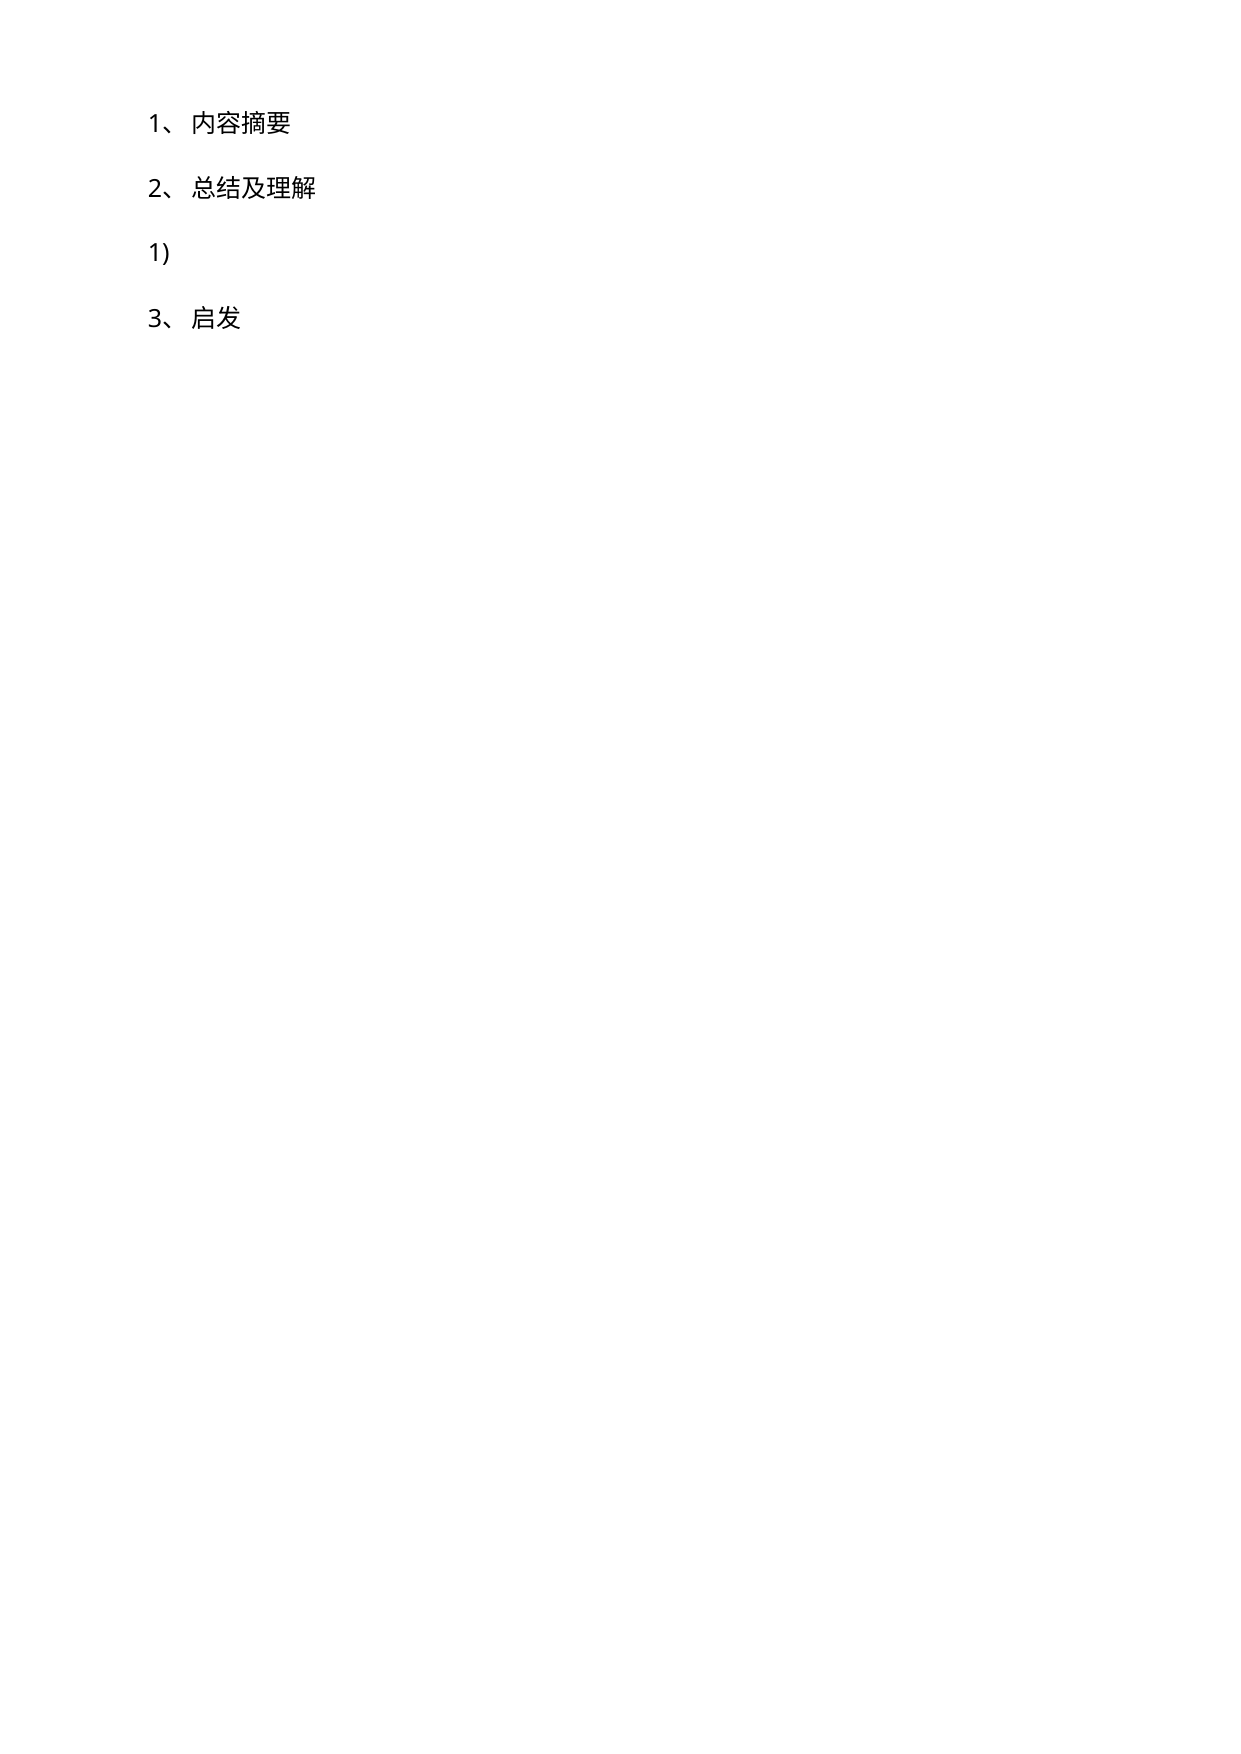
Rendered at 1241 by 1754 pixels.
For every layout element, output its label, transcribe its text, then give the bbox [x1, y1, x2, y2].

list 启发 [148, 284, 1181, 349]
list 内容摘要 [148, 89, 1181, 154]
list 总结及理解 [148, 154, 1181, 219]
